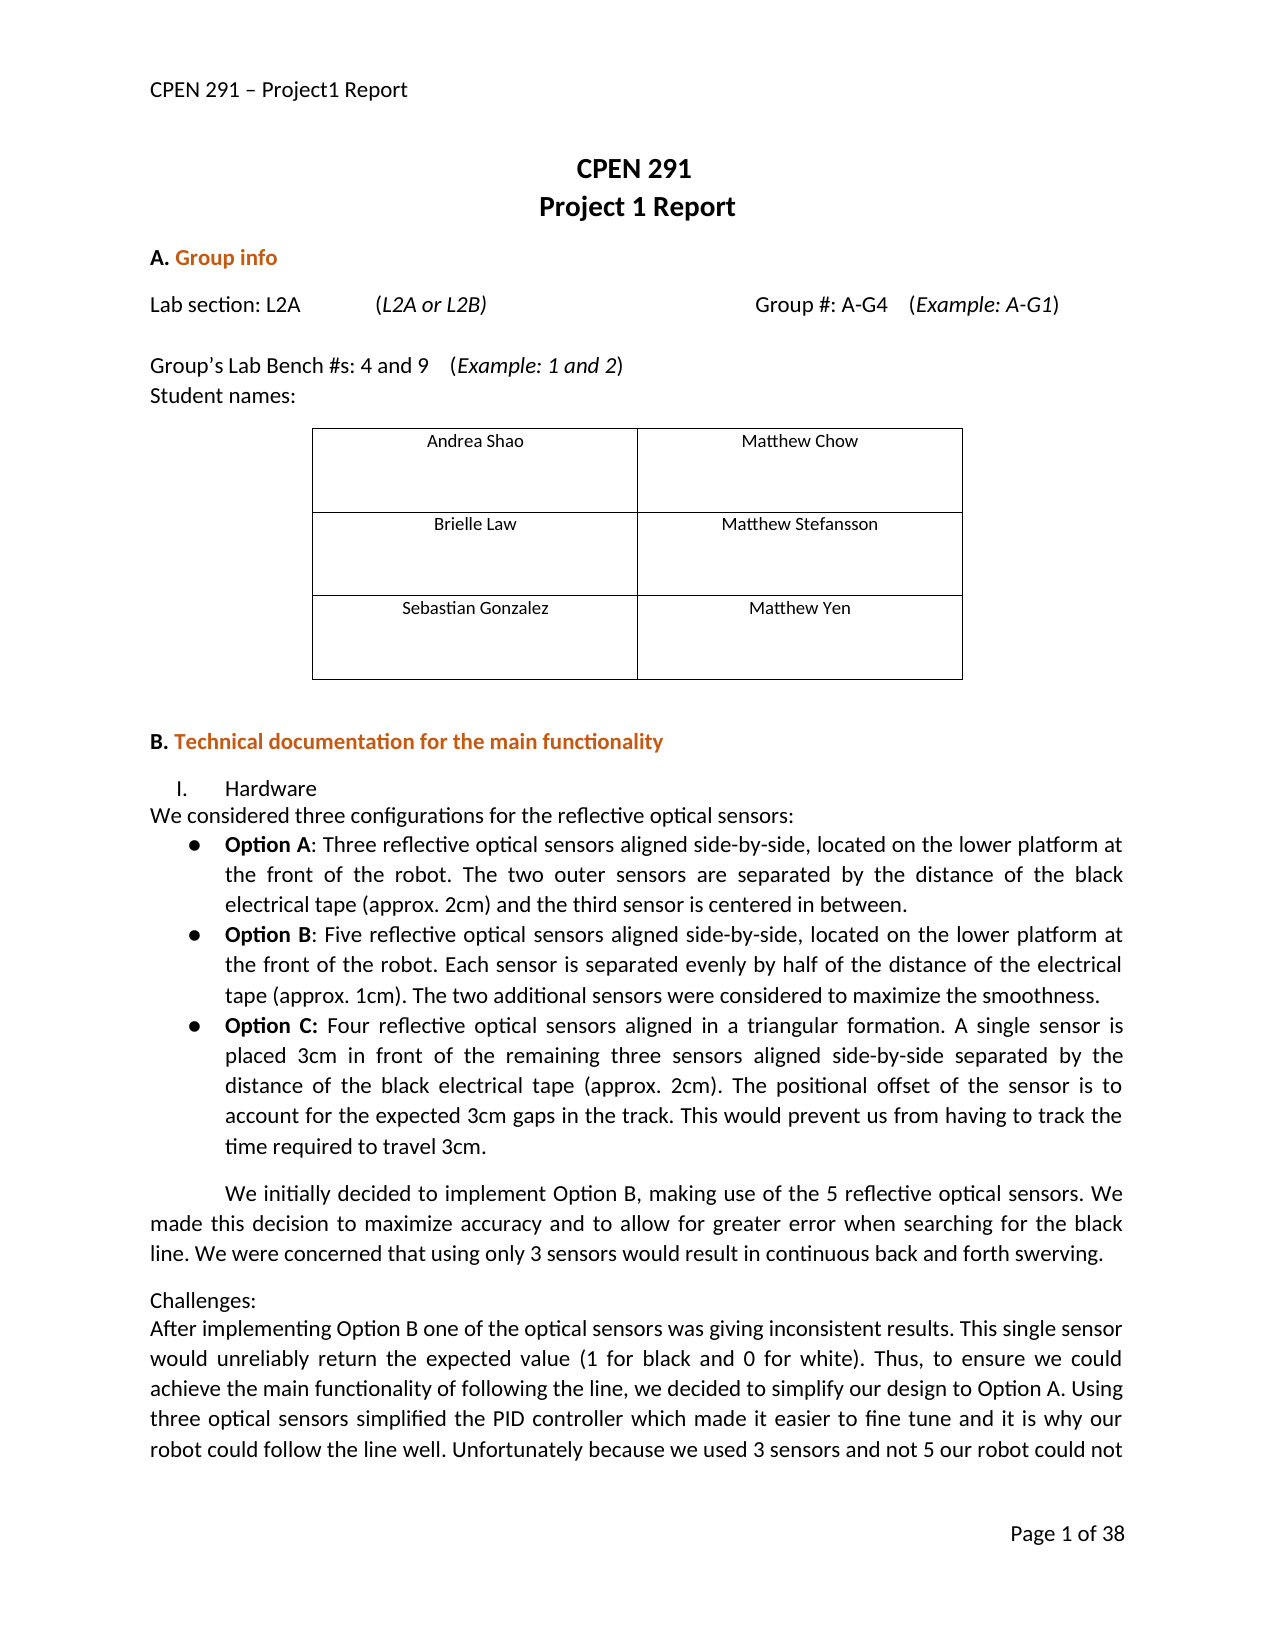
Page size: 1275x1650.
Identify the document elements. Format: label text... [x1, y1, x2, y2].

table_header Matthew Chow [638, 429, 962, 512]
text Lab section: L2A (L2A or L2B) Group #: A-G4 (Example: A-G1) Group’s Lab Bench #s: 4 and 9 (Example: 1 and 2) Student names: [150, 290, 1125, 409]
list Option B: Five reflective optical sensors aligned side-by-side, located on the lower platform at the front of the robot. Each sensor is separated evenly by half of the distance of the electrical tape (approx. 1cm). The two additional sensors were considered to maximize the smoothness. [187, 920, 1125, 1009]
text We considered three configurations for the reflective optical sensors: [150, 802, 1125, 830]
text CPEN 291 Project 1 Report [150, 150, 1125, 224]
text B. Technical documentation for the main functionality [150, 727, 1125, 755]
text Challenges: [150, 1286, 1125, 1314]
table_cell Sebastian Gonzalez [313, 596, 637, 679]
list Option C: Four reflective optical sensors aligned in a triangular formation. A single sensor is placed 3cm in front of the remaining three sensors aligned side-by-side separated by the distance of the black electrical tape (approx. 2cm). The positional offset of the sensor is to account for the expected 3cm gaps in the track. This would prevent us from having to track the time required to travel 3cm. [187, 1011, 1125, 1160]
list Hardware [187, 774, 1125, 802]
table_cell Matthew Yen [638, 596, 962, 679]
list Option A: Three reflective optical sensors aligned side-by-side, located on the lower platform at the front of the robot. The two outer sensors are separated by the distance of the black electrical tape (approx. 2cm) and the third sensor is centered in between. [187, 830, 1125, 918]
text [150, 1314, 1125, 1463]
table_cell Matthew Stefansson [638, 513, 962, 595]
text We initially decided to implement Option B, making use of the 5 reflective optical sensors. We made this decision to maximize accuracy and to allow for greater error when searching for the black line. We were concerned that using only 3 sensors would result in continuous back and forth swerving. [150, 1179, 1125, 1267]
text A. Group info [150, 243, 1125, 272]
table_cell Brielle Law [313, 513, 637, 595]
table_header Andrea Shao [313, 429, 637, 512]
